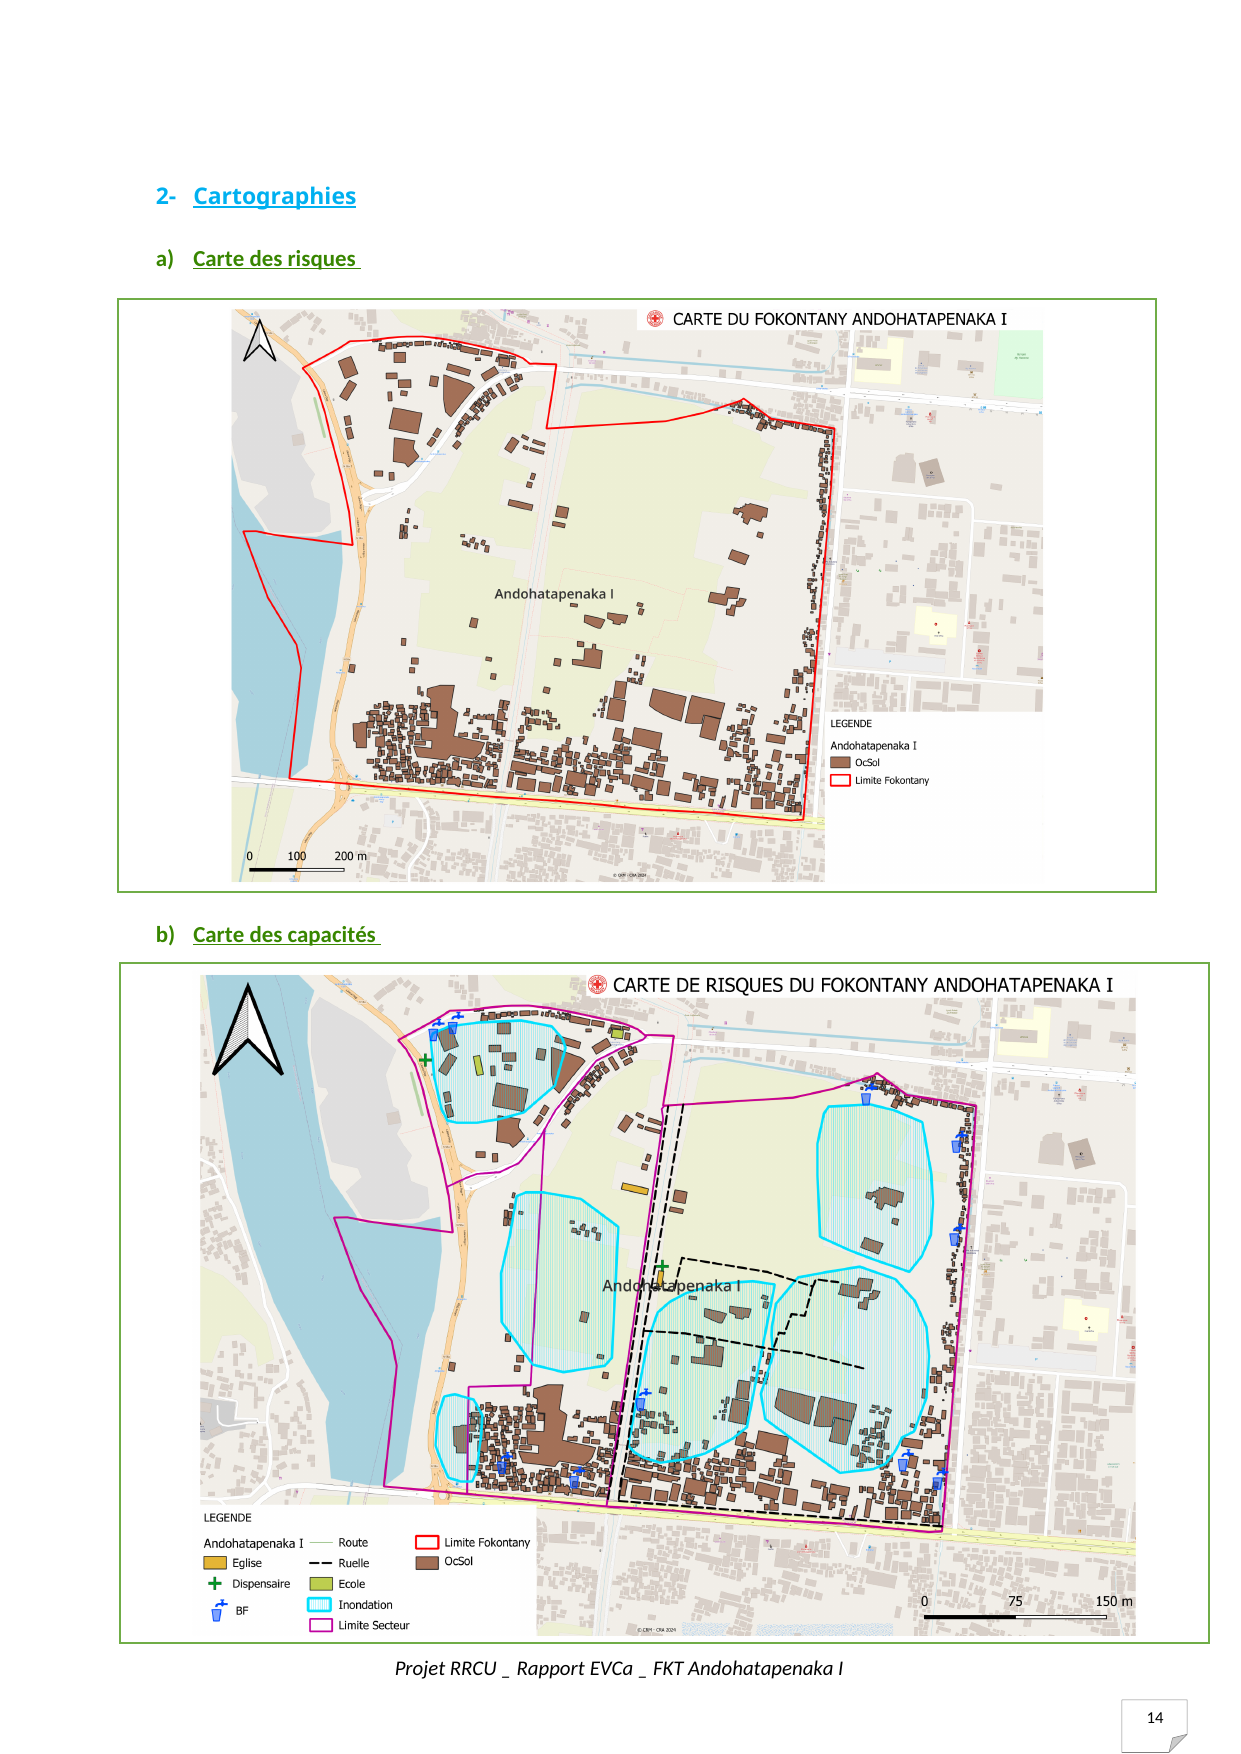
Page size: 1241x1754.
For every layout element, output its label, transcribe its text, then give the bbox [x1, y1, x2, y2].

picture [192, 970, 1138, 1636]
list Carte des capacités [156, 920, 1122, 948]
subtitle Cartographies [156, 180, 1122, 211]
picture [229, 307, 1045, 884]
list Carte des risques [156, 244, 1122, 272]
